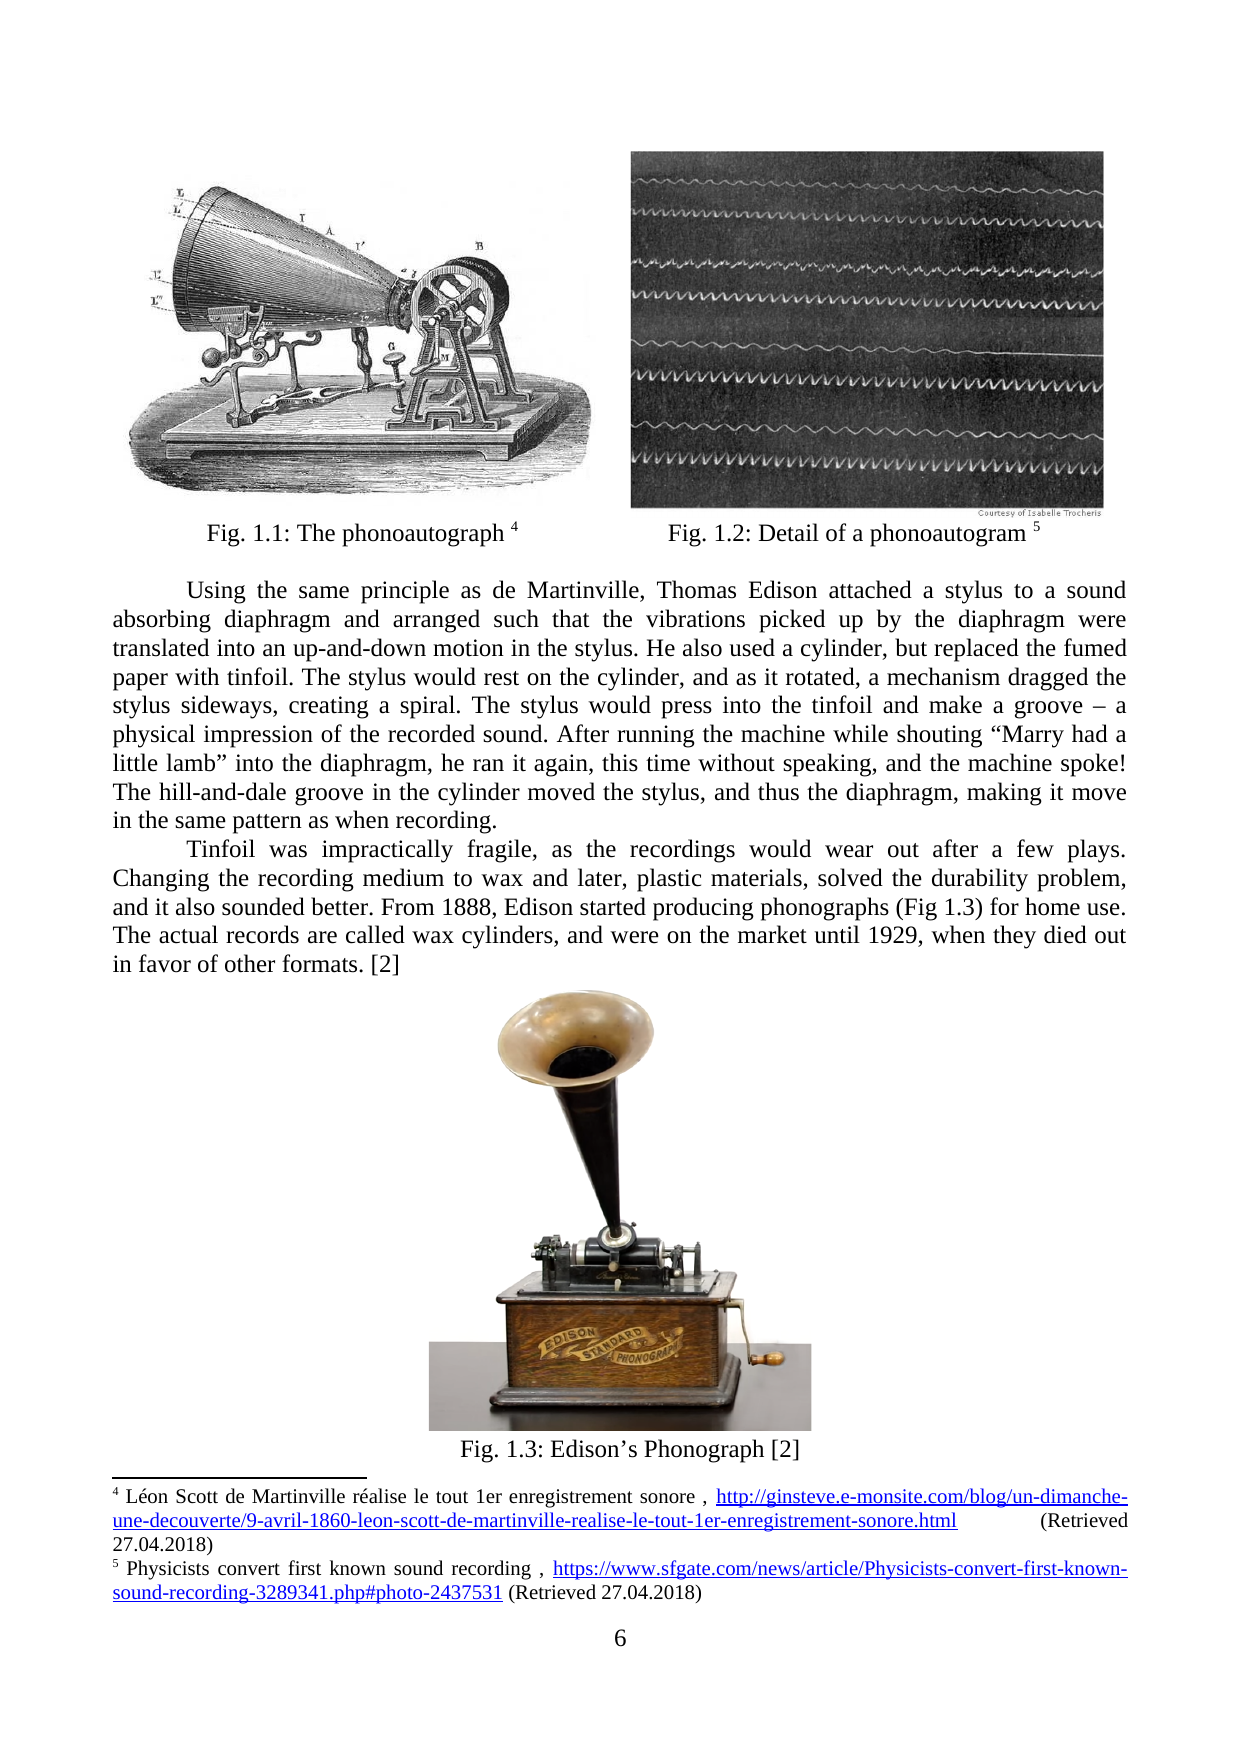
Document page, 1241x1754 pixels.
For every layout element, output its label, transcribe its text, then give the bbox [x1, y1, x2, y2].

text Using the same principle as de Martinville, Thomas Edison attached a stylus to a sound absorbing diaphragm and arranged such that the vibrations picked up by the diaphragm were translated into an up-and-down motion in the stylus. He also used a cylinder, but replaced the fumed paper with tinfoil. The stylus would rest on the cylinder, and as it rotated, a mechanism dragged the stylus sideways, creating a spiral. The stylus would press into the tinfoil and make a groove – a physical impression of the recorded sound. After running the machine while shouting “Marry had a little lamb” into the diaphragm, he ran it again, this time without speaking, and the machine spoke! The hill-and-dale groove in the cylinder moved the stylus, and thus the diaphragm, making it move in the same pattern as when recording. [112, 575, 1128, 834]
picture [428, 988, 812, 1431]
picture [630, 151, 1104, 518]
text Tinfoil was impractically fragile, as the recordings would wear out after a few plays. Changing the recording medium to wax and later, plastic materials, solved the durability problem, and it also sounded better. From 1888, Edison started producing phonographs (Fig 1.3) for home use. The actual records are called wax cylinders, and were on the market until 1929, when they died out in favor of other formats. [2] [112, 834, 1128, 978]
picture [123, 167, 597, 506]
